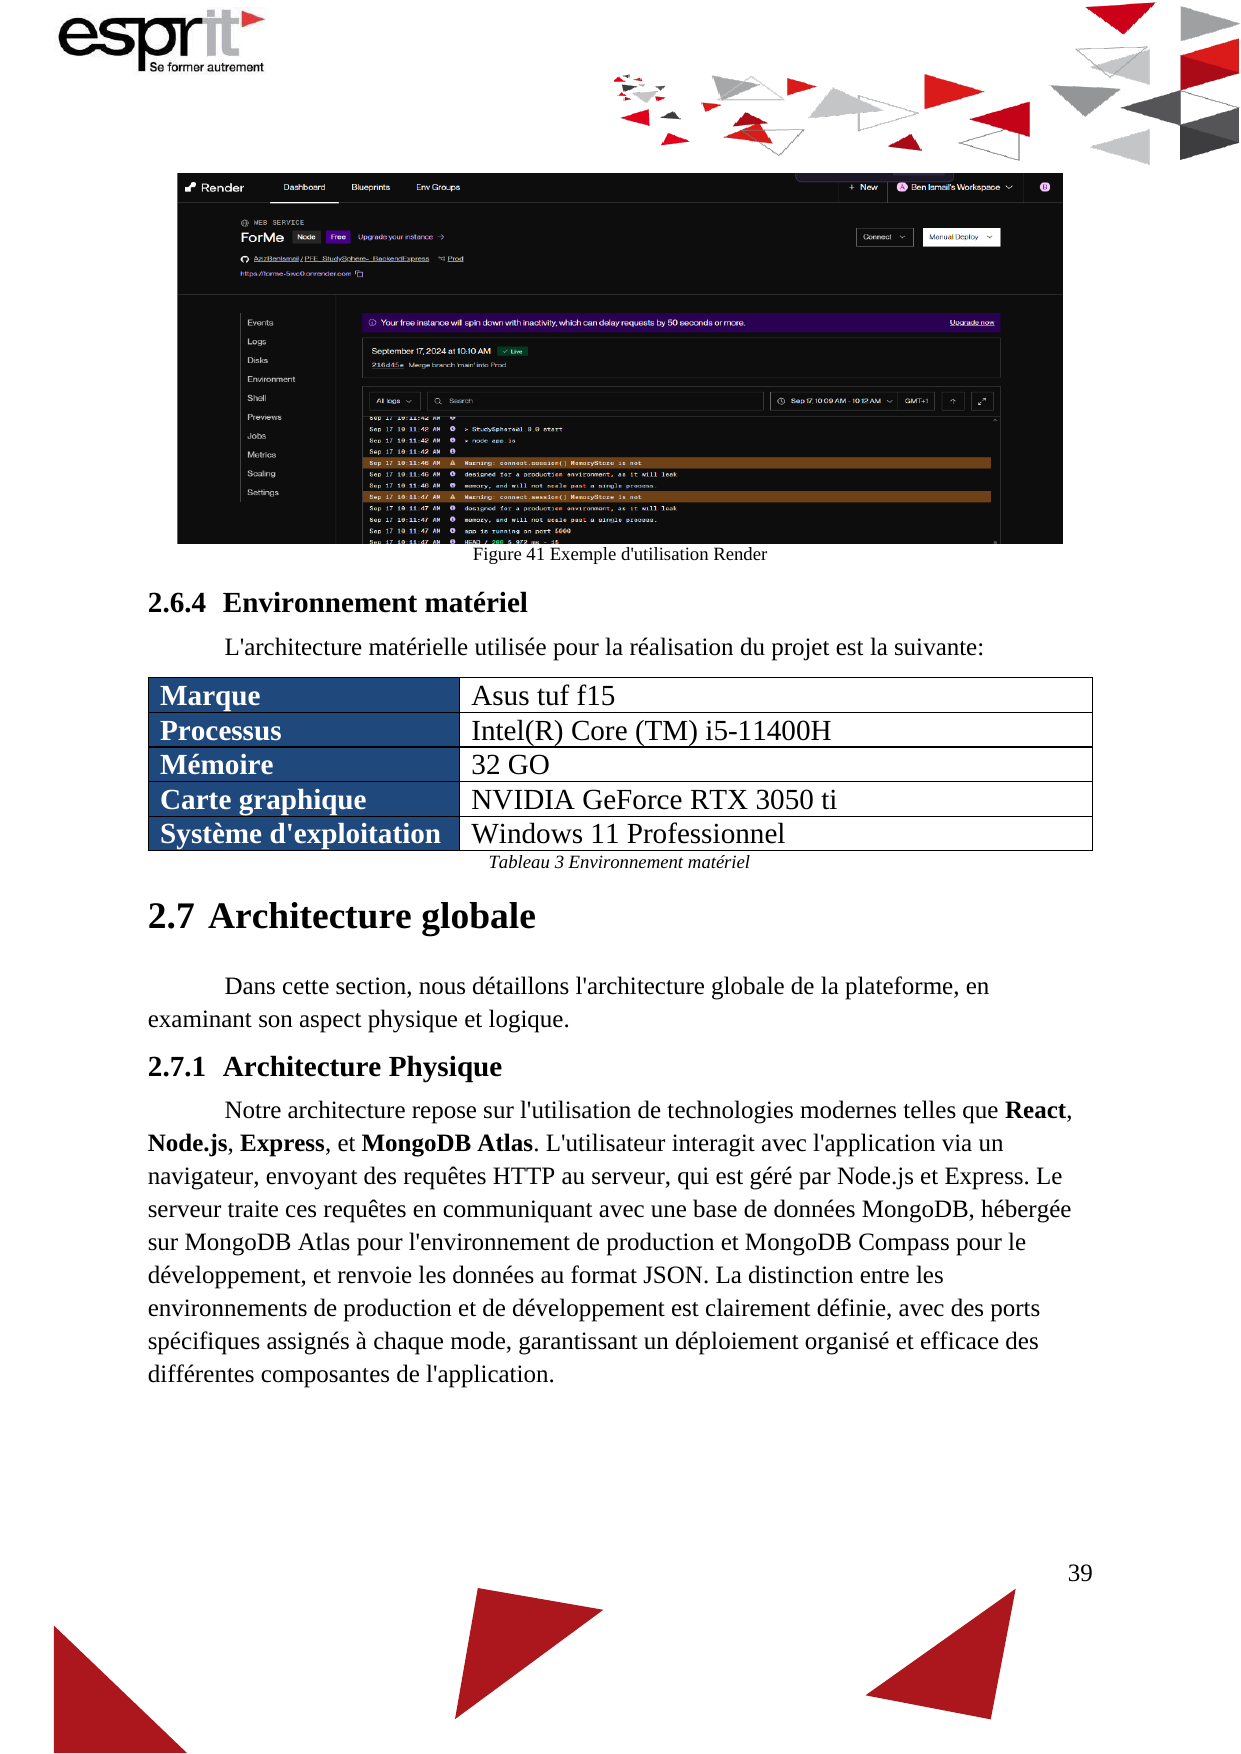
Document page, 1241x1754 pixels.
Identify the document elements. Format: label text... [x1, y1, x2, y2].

table_cell Intel(R) Core (TM) i5-11400H [460, 713, 1092, 746]
table_cell 32 GO [460, 748, 1092, 781]
subtitle Architecture Physique [148, 1049, 1093, 1083]
table_header Marque [149, 678, 459, 712]
text Figure 41 Exemple d'utilisation Render [148, 543, 1093, 565]
picture [177, 173, 1063, 544]
table_cell Windows 11 Professionnel [460, 817, 1092, 850]
table_cell Mémoire [149, 748, 459, 781]
text Tableau 3 Environnement matériel [148, 851, 1093, 873]
subtitle Architecture globale [148, 893, 1093, 937]
table_cell Processus [149, 713, 459, 746]
picture [54, 7, 269, 75]
text Notre architecture repose sur l'utilisation de technologies modernes telles que React, Node.js, Express, et MongoDB Atlas. L'utilisateur interagit avec l'application via un navigateur, envoyant des requêtes HTTP au serveur, qui est géré par Node.js et Express. Le serveur traite ces requêtes en communiquant avec une base de données MongoDB, hébergée sur MongoDB Atlas pour l'environnement de production et MongoDB Compass pour le développement, et renvoie les données au format JSON. La distinction entre les environnements de production et de développement est clairement définie, avec des ports spécifiques assignés à chaque mode, garantissant un déploiement organisé et efficace des différentes composantes de l'application. [148, 1095, 1093, 1388]
text L'architecture matérielle utilisée pour la réalisation du projet est la suivante: [148, 632, 1093, 660]
text Dans cette section, nous détaillons l'architecture globale de la plateforme, en examinant son aspect physique et logique. [148, 971, 1093, 1032]
picture [613, 0, 1241, 167]
table_cell NVIDIA GeForce RTX 3050 ti [460, 782, 1092, 816]
table_cell Système d'exploitation [149, 817, 459, 850]
table_header Asus tuf f15 [460, 678, 1092, 712]
table_cell Carte graphique [149, 782, 459, 816]
subtitle Environnement matériel [148, 586, 1093, 619]
